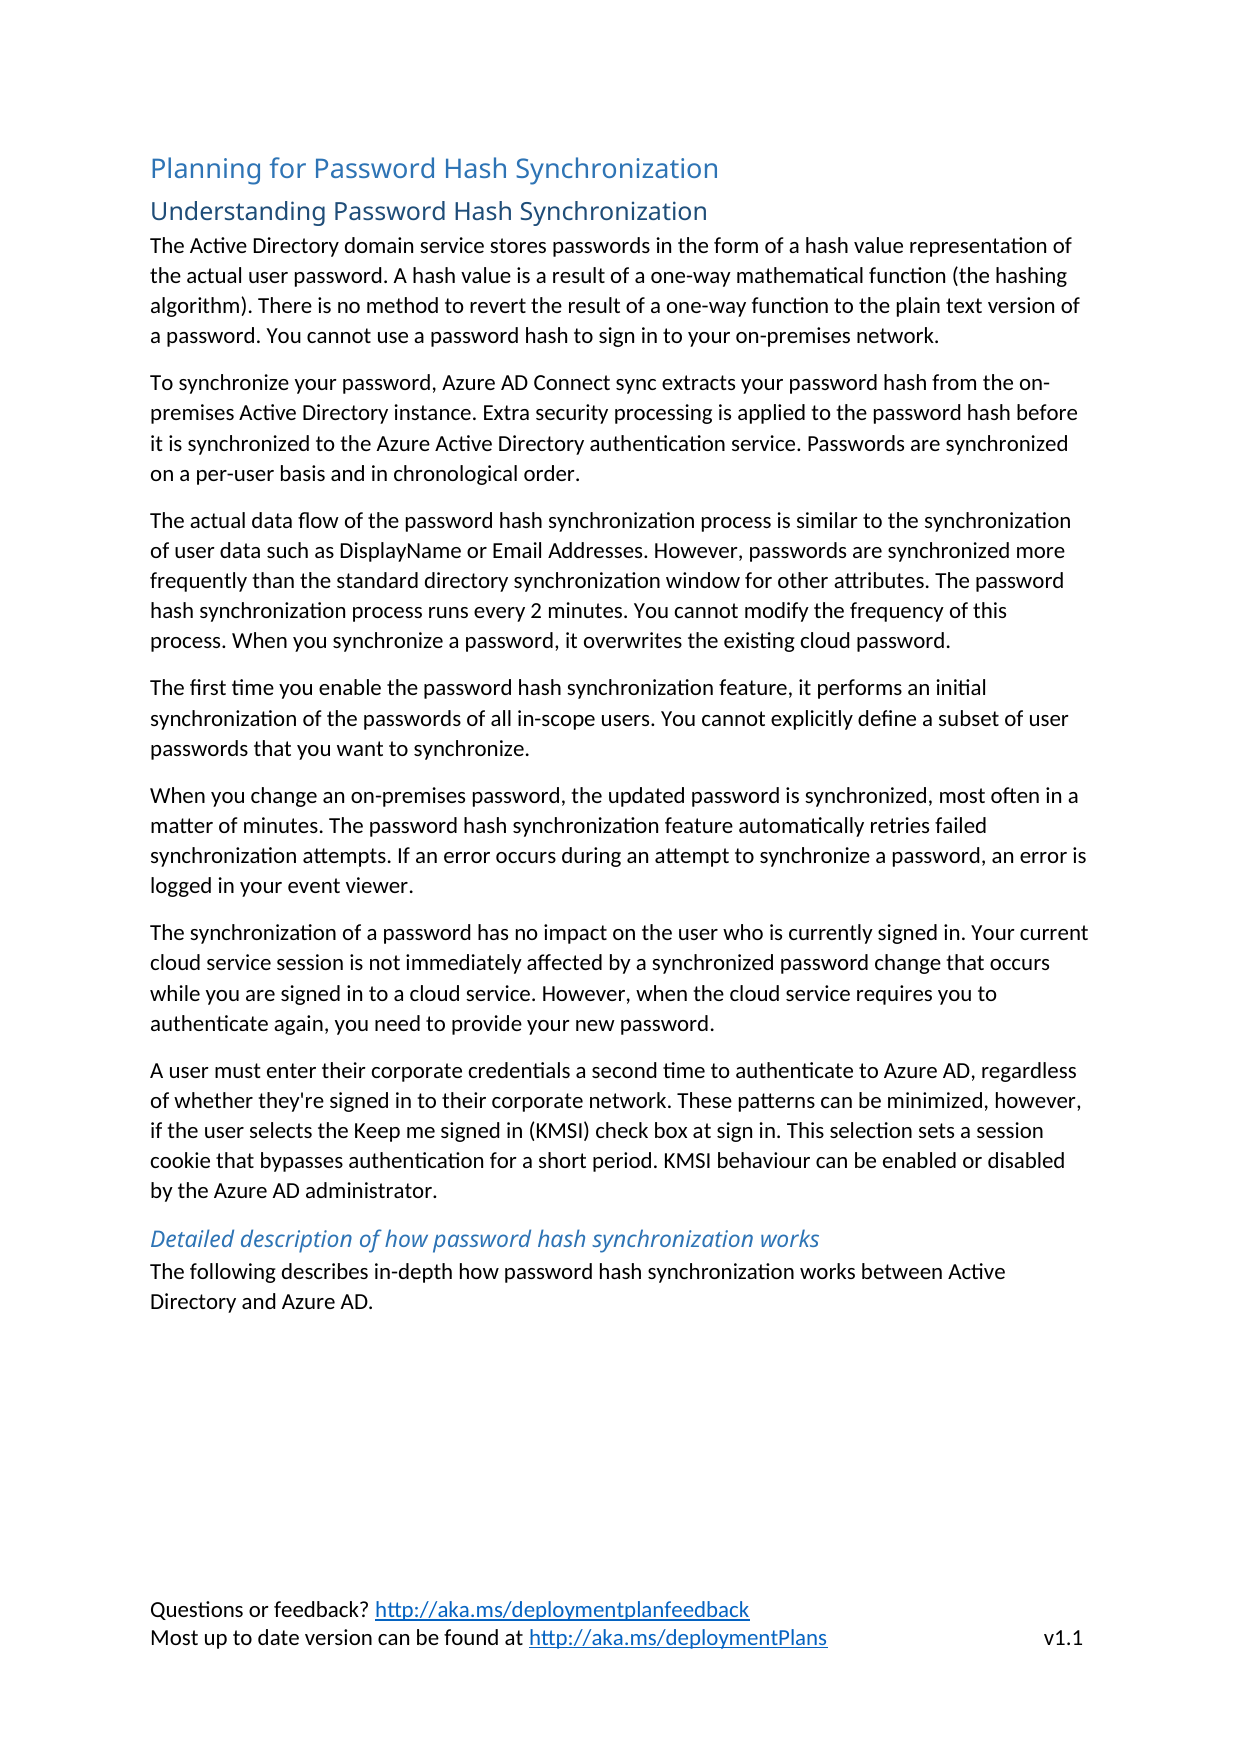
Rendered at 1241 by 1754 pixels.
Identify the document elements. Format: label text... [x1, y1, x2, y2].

subtitle Understanding Password Hash Synchronization [150, 194, 1090, 228]
text The synchronization of a password has no impact on the user who is currently signed in. Your current cloud service session is not immediately affected by a synchronized password change that occurs while you are signed in to a cloud service. However, when the cloud service requires you to authenticate again, you need to provide your new password. [150, 918, 1090, 1037]
text The actual data flow of the password hash synchronization process is similar to the synchronization of user data such as DisplayName or Email Addresses. However, passwords are synchronized more frequently than the standard directory synchronization window for other attributes. The password hash synchronization process runs every 2 minutes. You cannot modify the frequency of this process. When you synchronize a password, it overwrites the existing cloud password. [150, 506, 1090, 654]
text When you change an on-premises password, the updated password is synchronized, most often in a matter of minutes. The password hash synchronization feature automatically retries failed synchronization attempts. If an error occurs during an attempt to synchronize a password, an error is logged in your event viewer. [150, 781, 1090, 899]
subtitle Planning for Password Hash Synchronization [150, 150, 1090, 187]
subtitle Detailed description of how password hash synchronization works [150, 1223, 1090, 1255]
text A user must enter their corporate credentials a second time to authenticate to Azure AD, regardless of whether they're signed in to their corporate network. These patterns can be minimized, however, if the user selects the Keep me signed in (KMSI) check box at sign in. This selection sets a session cookie that bypasses authentication for a short period. KMSI behaviour can be enabled or disabled by the Azure AD administrator. [150, 1056, 1090, 1204]
text The Active Directory domain service stores passwords in the form of a hash value representation of the actual user password. A hash value is a result of a one-way mathematical function (the hashing algorithm). There is no method to revert the result of a one-way function to the plain text version of a password. You cannot use a password hash to sign in to your on-premises network. [150, 231, 1090, 349]
text The first time you enable the password hash synchronization feature, it performs an initial synchronization of the passwords of all in-scope users. You cannot explicitly define a subset of user passwords that you want to synchronize. [150, 673, 1090, 762]
text To synchronize your password, Azure AD Connect sync extracts your password hash from the on-premises Active Directory instance. Extra security processing is applied to the password hash before it is synchronized to the Azure Active Directory authentication service. Passwords are synchronized on a per-user basis and in chronological order. [150, 368, 1090, 487]
text The following describes in-depth how password hash synchronization works between Active Directory and Azure AD. [150, 1257, 1090, 1315]
